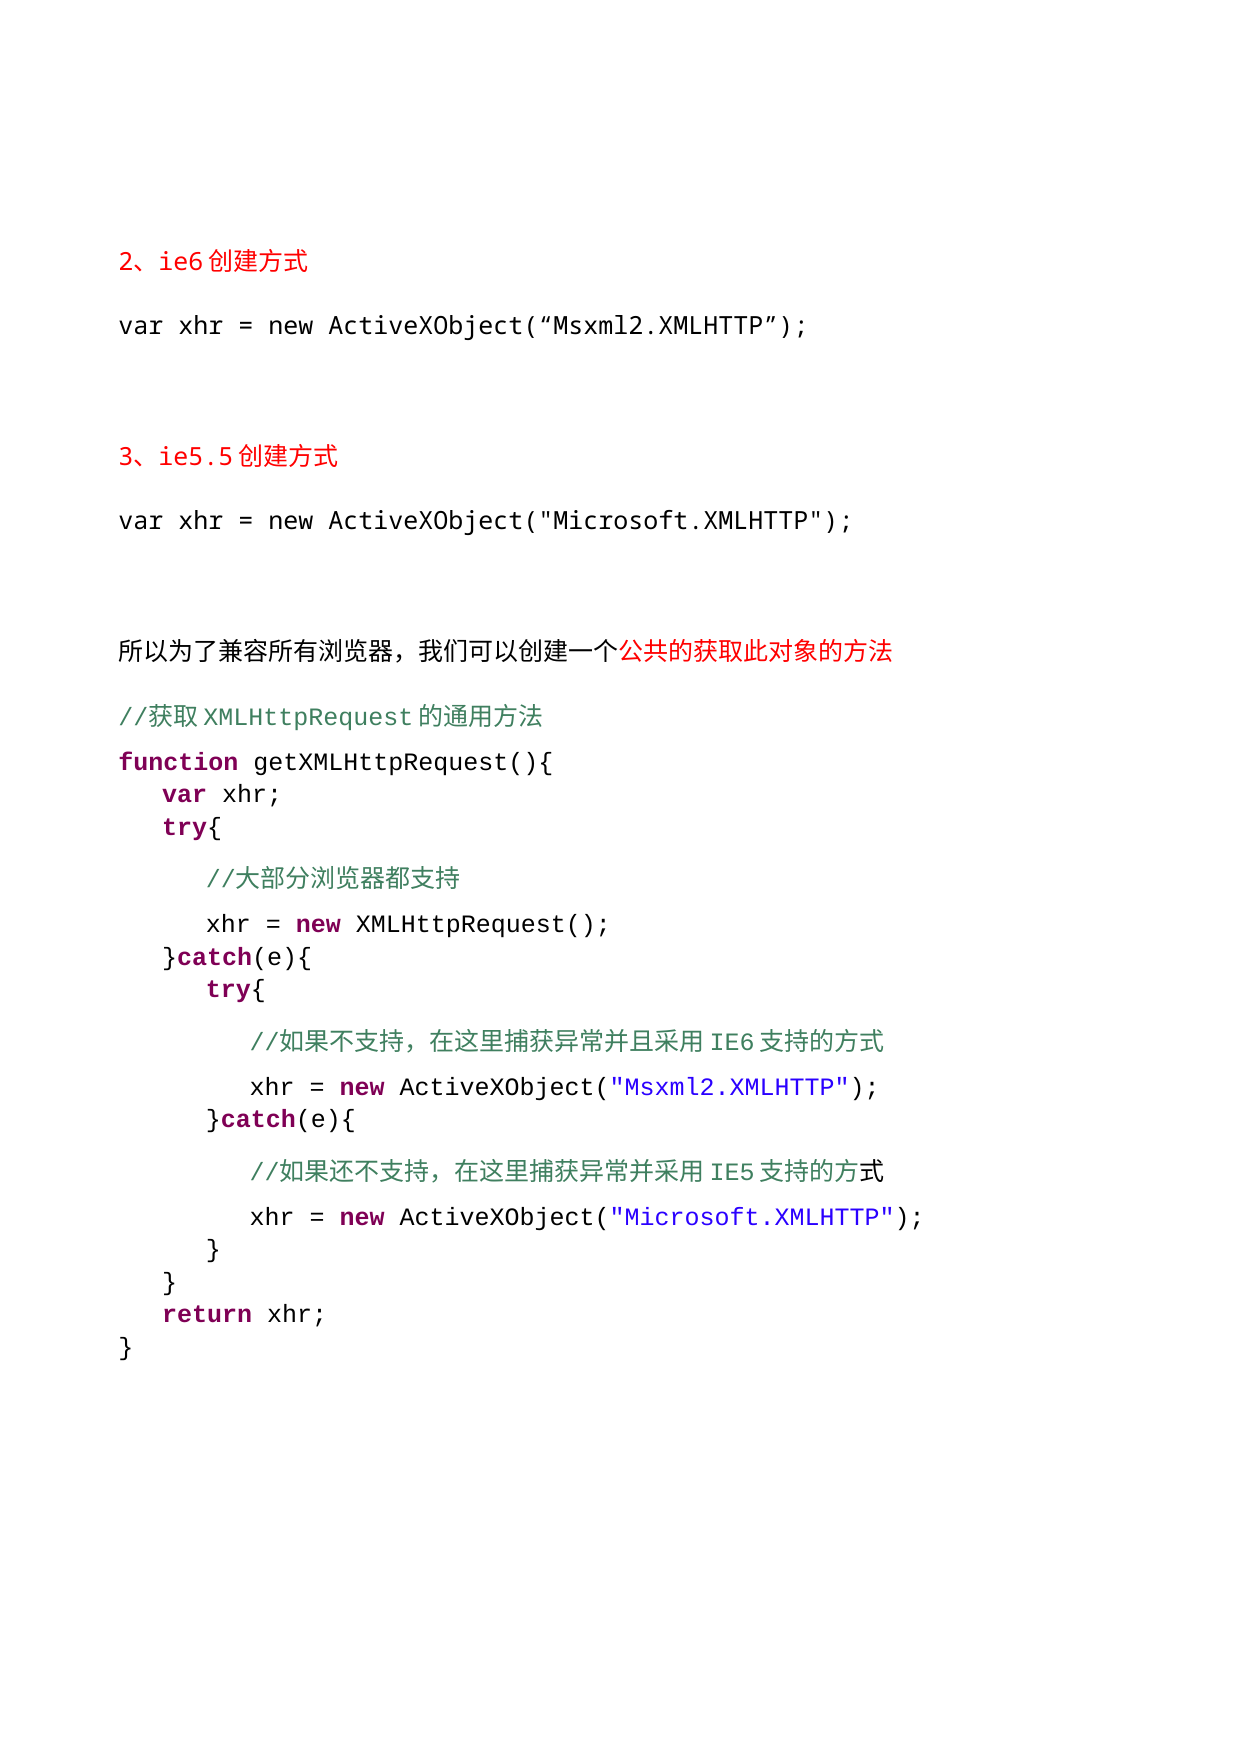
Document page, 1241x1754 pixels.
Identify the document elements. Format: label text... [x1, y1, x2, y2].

text //大部分浏览器都支持 [118, 844, 1122, 909]
text try{ [118, 812, 1122, 844]
text xhr = new ActiveXObject("Msxml2.XMLHTTP"); [118, 1072, 1122, 1104]
text } [118, 1332, 1122, 1364]
text } [118, 1234, 1122, 1267]
text //如果还不支持，在这里捕获异常并采用IE5支持的方式 [118, 1137, 1122, 1202]
text xhr = new ActiveXObject("Microsoft.XMLHTTP"); [118, 1202, 1122, 1234]
text var xhr = new ActiveXObject("Microsoft.XMLHTTP"); [118, 487, 1122, 552]
text try{ [118, 974, 1122, 1007]
text } [118, 1267, 1122, 1299]
text var xhr; [118, 779, 1122, 812]
text }catch(e){ [118, 1104, 1122, 1137]
text xhr = new XMLHttpRequest(); [118, 909, 1122, 942]
text 所以为了兼容所有浏览器，我们可以创建一个公共的获取此对象的方法 [118, 617, 1122, 682]
text 2、ie6创建方式 [118, 227, 1122, 292]
text var xhr = new ActiveXObject(“Msxml2.XMLHTTP”); [118, 292, 1122, 357]
text //如果不支持，在这里捕获异常并且采用IE6支持的方式 [118, 1007, 1122, 1072]
text //获取XMLHttpRequest的通用方法 [118, 682, 1122, 747]
text return xhr; [118, 1299, 1122, 1332]
text 3、ie5.5创建方式 [118, 422, 1122, 487]
text }catch(e){ [118, 942, 1122, 974]
text function getXMLHttpRequest(){ [118, 747, 1122, 779]
